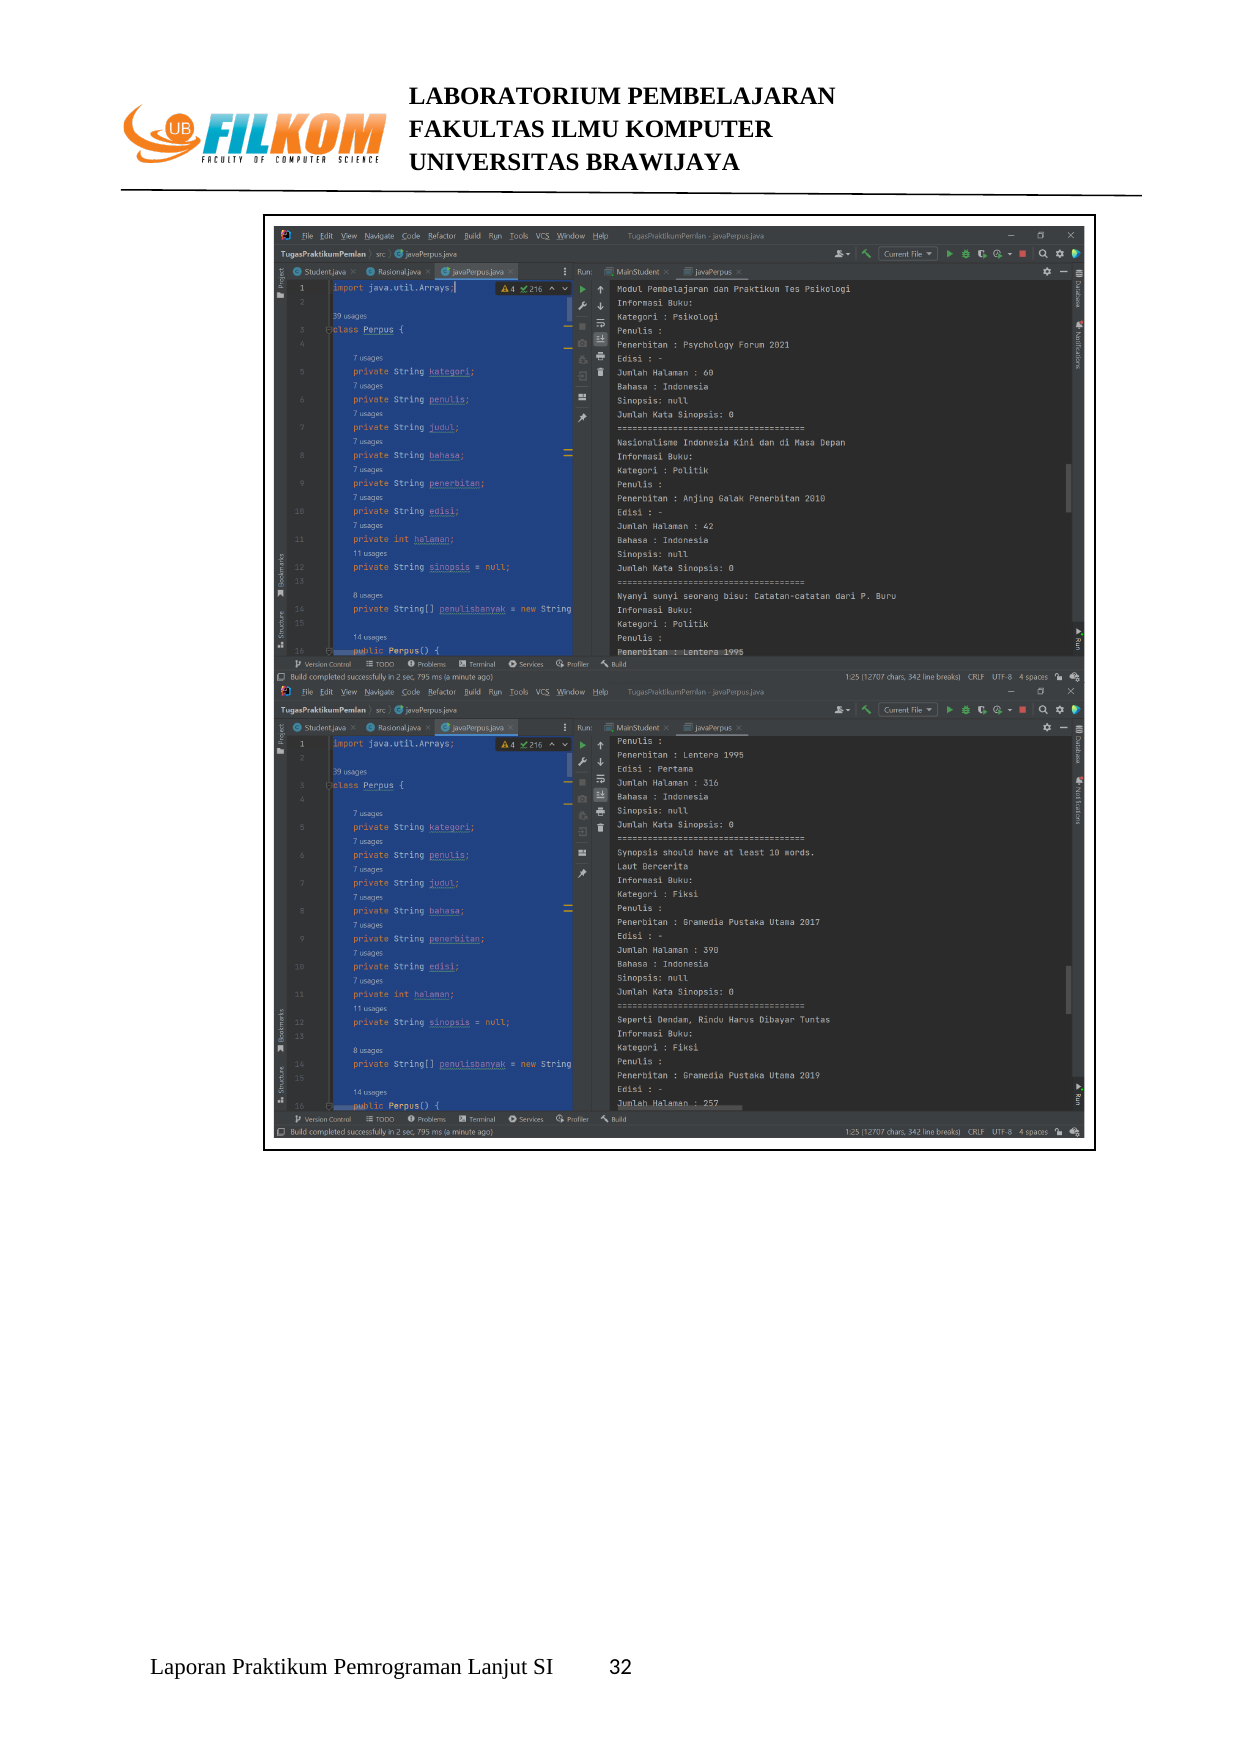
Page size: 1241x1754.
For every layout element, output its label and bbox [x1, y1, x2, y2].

picture [123, 104, 387, 163]
picture [273, 226, 1085, 1138]
table_header [265, 216, 1094, 1148]
